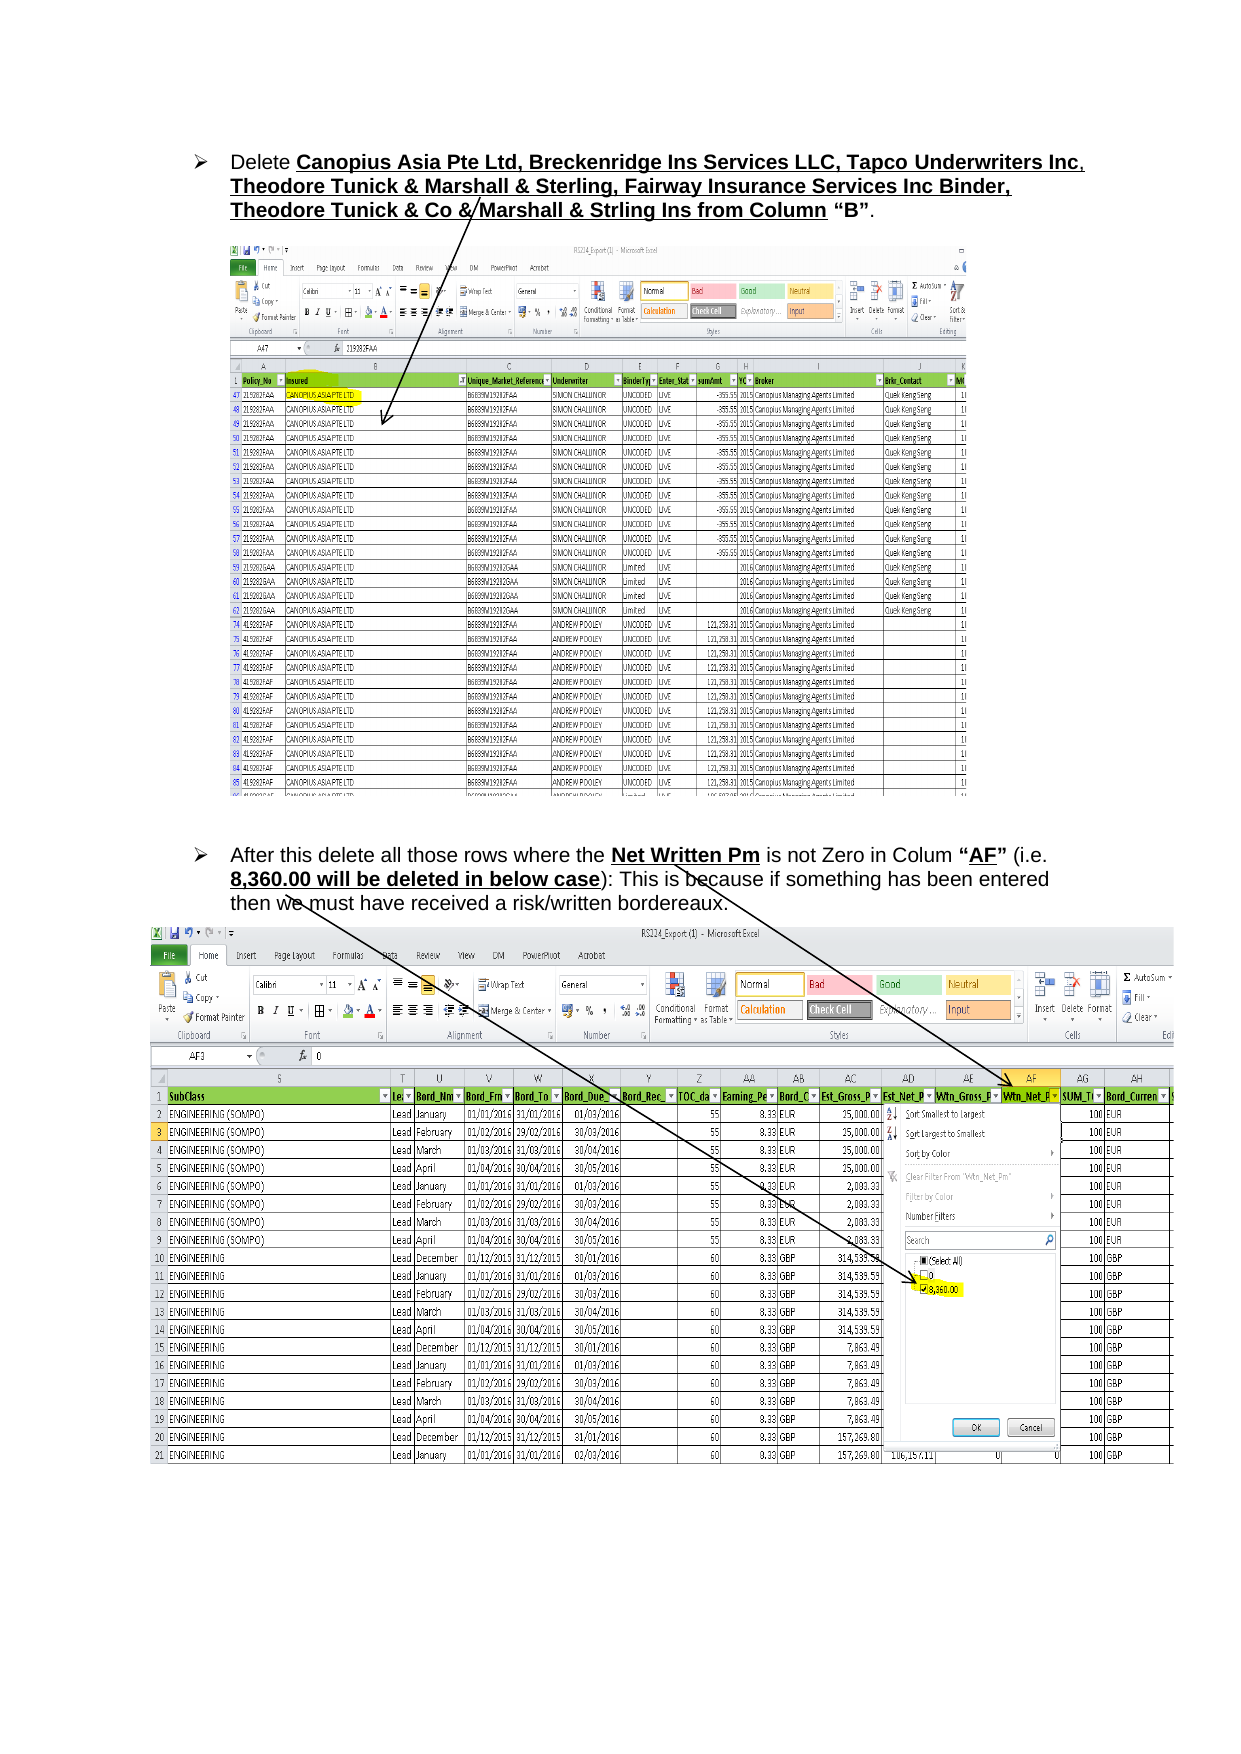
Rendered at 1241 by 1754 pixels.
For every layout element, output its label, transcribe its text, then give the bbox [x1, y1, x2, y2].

list After this delete all those rows where the Net Written Pm is not Zero in Colum “AF” (i.e. 8,360.00 will be deleted in below case): This is because if something has been entered then we must have received a risk/written bordereaux. [193, 843, 1090, 915]
picture [230, 246, 967, 796]
list Delete Canopius Asia Pte Ltd, Breckenridge Ins Services LLC, Tapco Underwriters Inc, Theodore Tunick & Marshall & Sterling, Fairway Insurance Services Inc Binder, Theodore Tunick & Co & Marshall & Strling Ins from Column “B”. [193, 150, 1090, 222]
picture [150, 927, 1174, 1464]
